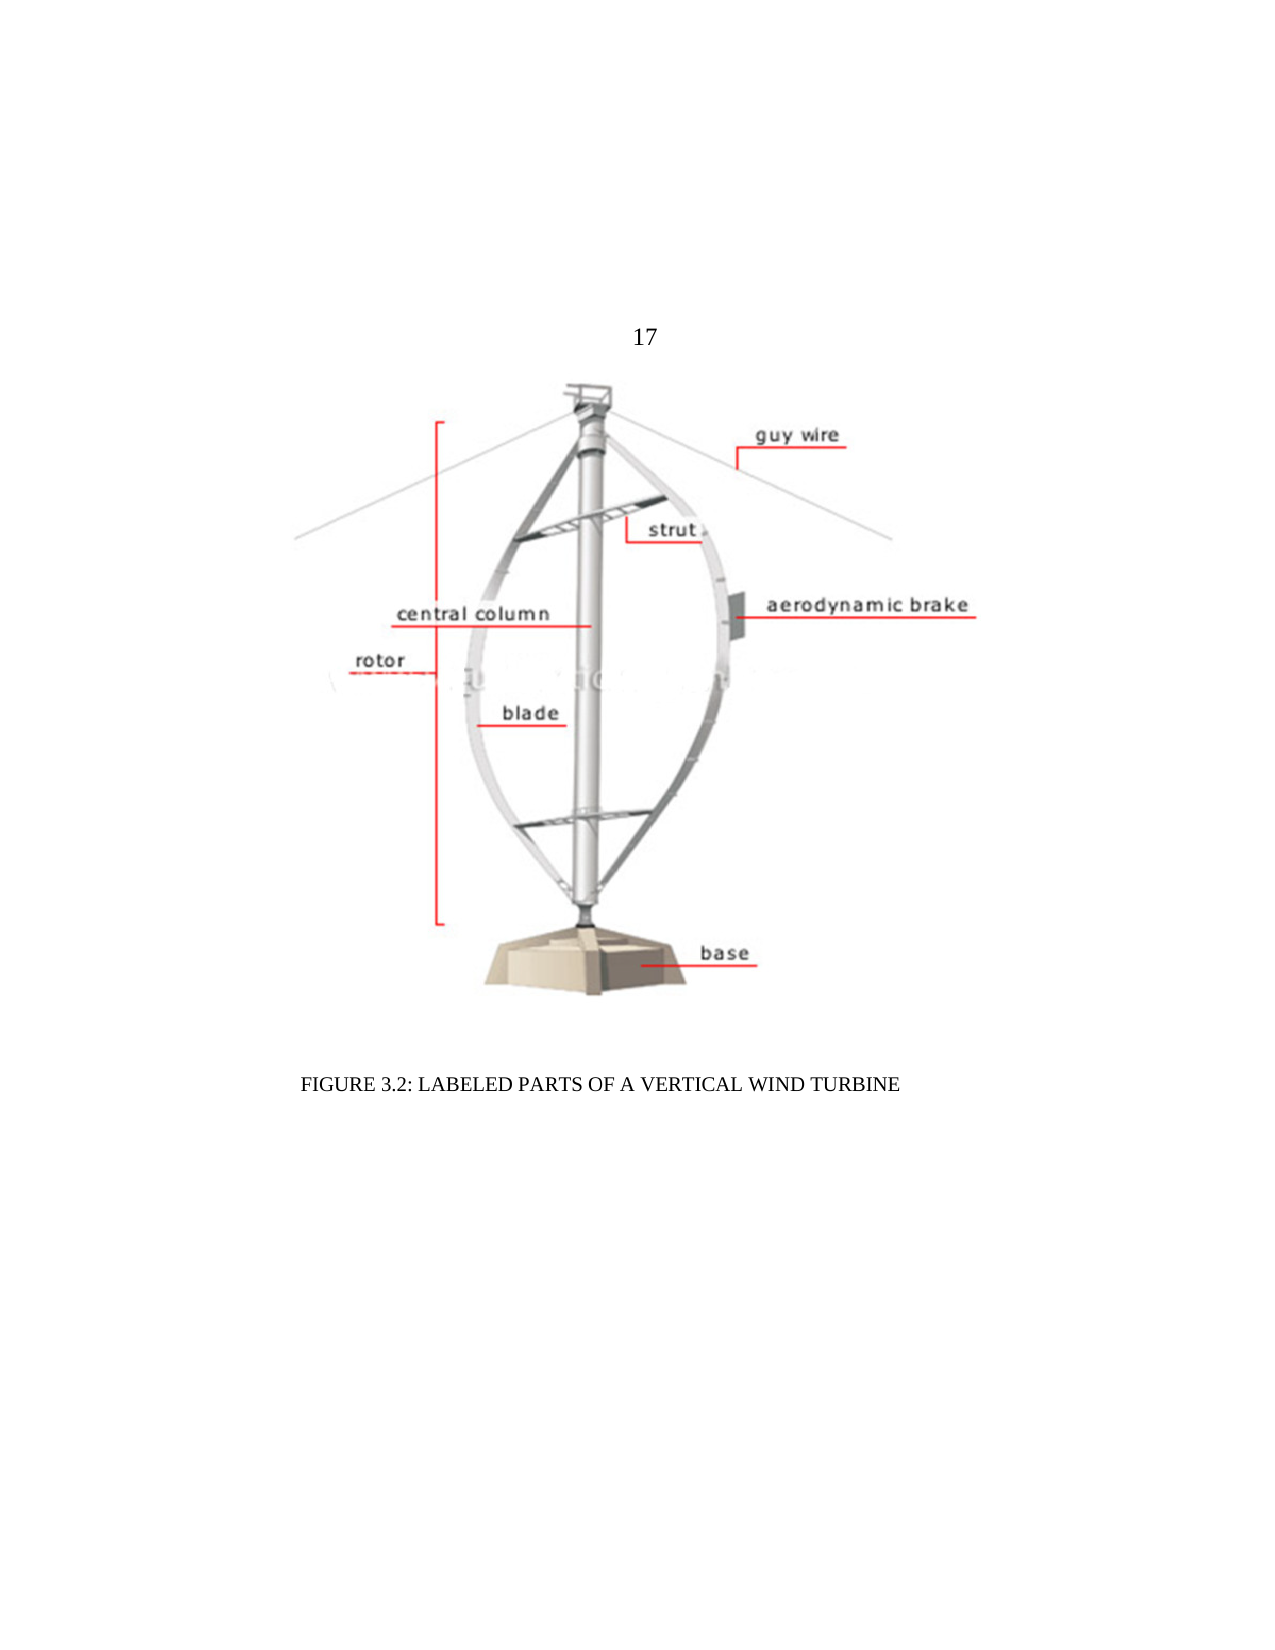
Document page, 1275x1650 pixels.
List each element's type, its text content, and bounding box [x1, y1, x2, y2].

text 17 [165, 322, 1125, 351]
text FIGURE 3.2: LABELED PARTS OF A VERTICAL WIND TURBINE [165, 1072, 1125, 1096]
